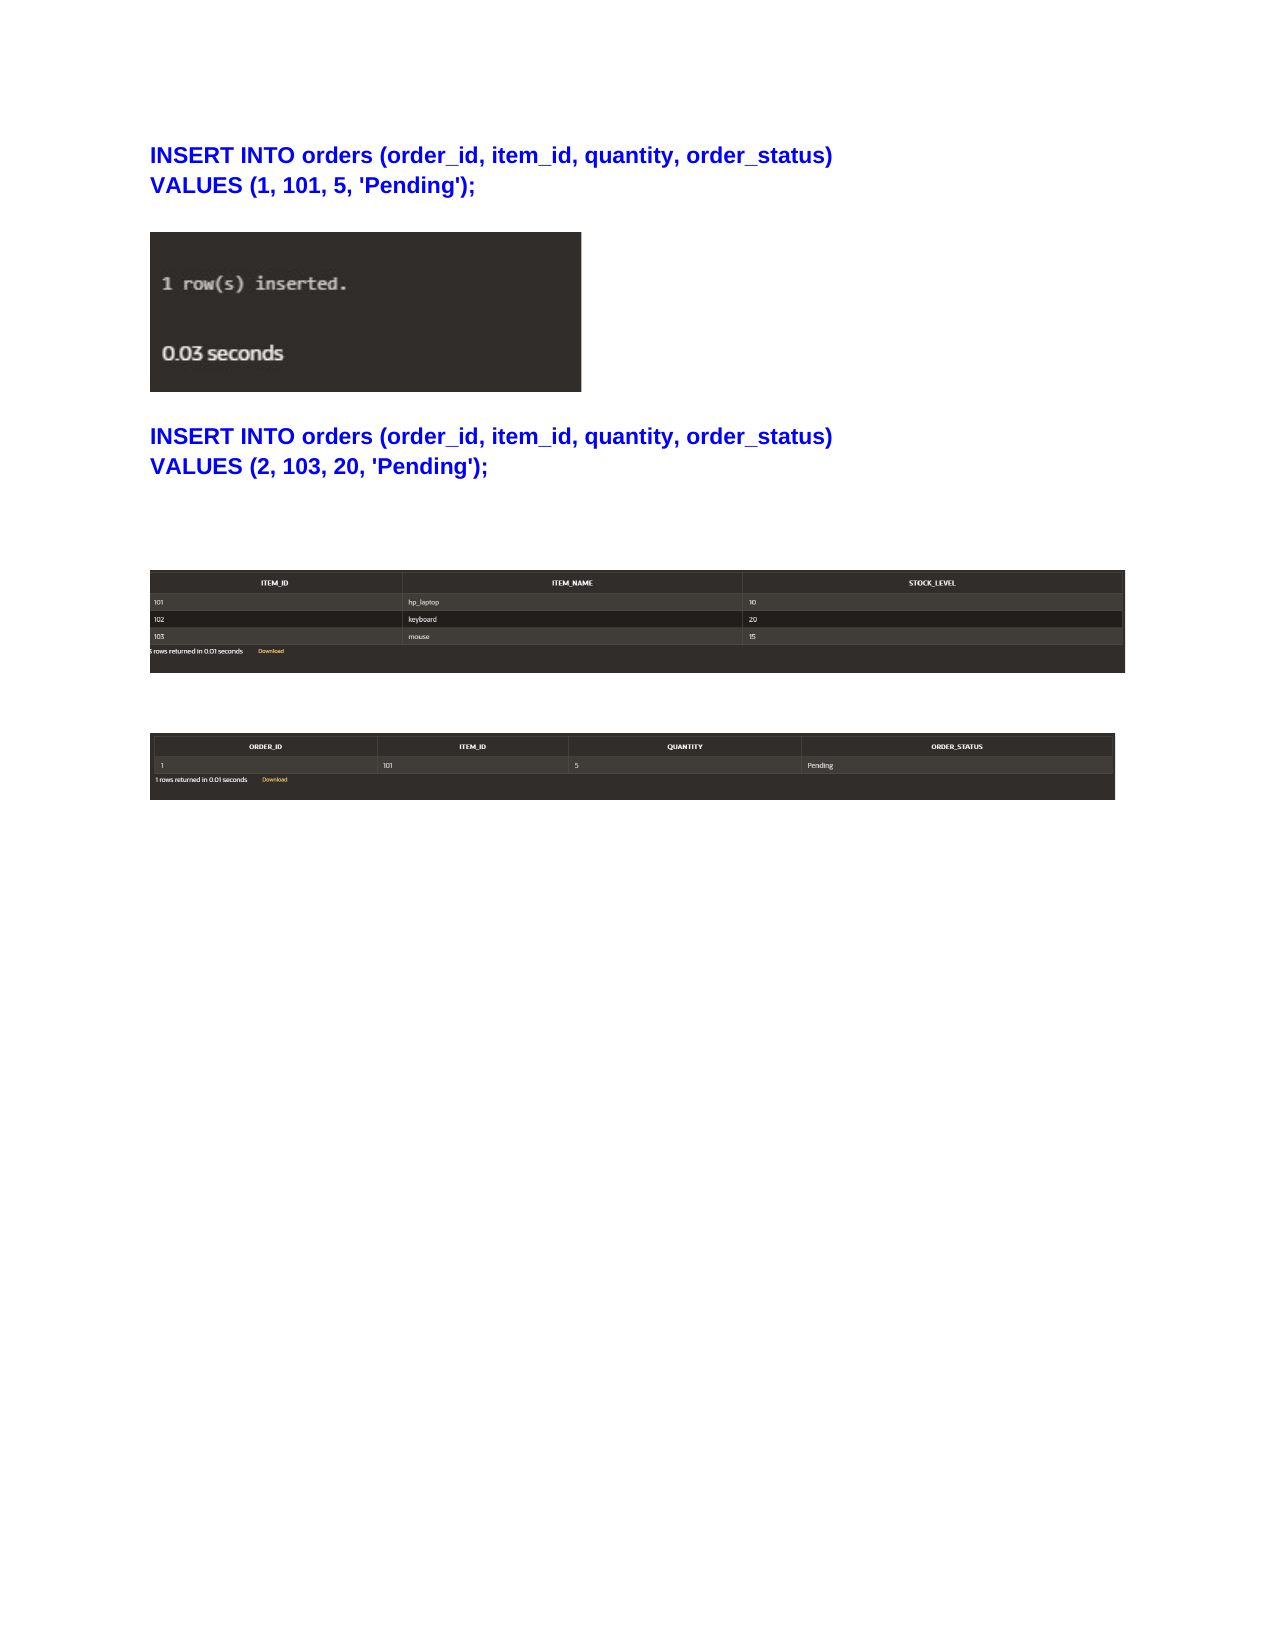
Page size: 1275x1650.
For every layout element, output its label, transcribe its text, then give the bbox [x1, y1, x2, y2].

picture [150, 570, 1125, 673]
text INSERT INTO orders (order_id, item_id, quantity, order_status) VALUES (2, 103, 20, 'Pending'); [150, 423, 847, 479]
picture [150, 733, 1116, 800]
text INSERT INTO orders (order_id, item_id, quantity, order_status) VALUES (1, 101, 5, 'Pending'); [150, 142, 847, 198]
picture [150, 232, 582, 392]
